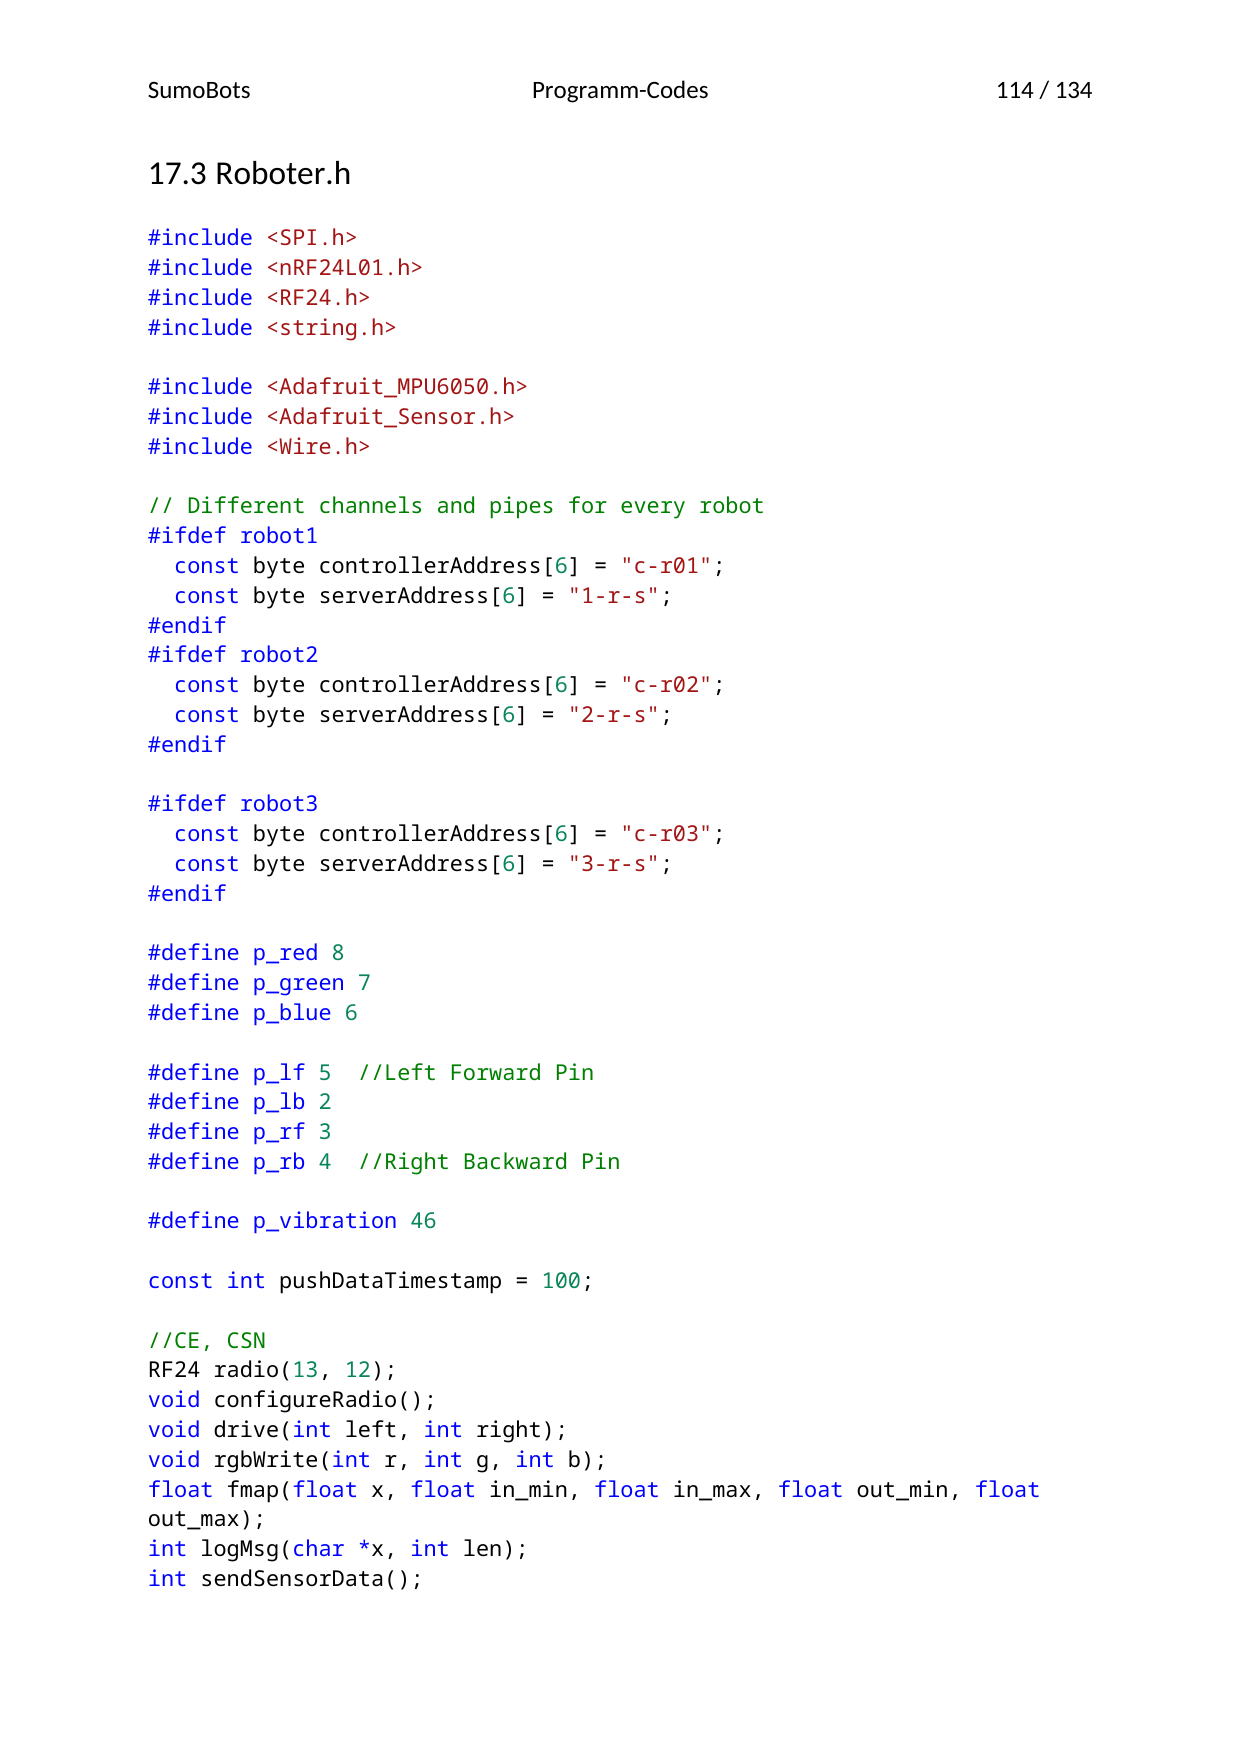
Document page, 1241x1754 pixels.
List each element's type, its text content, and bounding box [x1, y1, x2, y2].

text #define p_lf 5 //Left Forward Pin [148, 1056, 1093, 1086]
text const byte controllerAddress[6] = "c-r01"; [148, 550, 1093, 580]
text #include <RF24.h> [148, 282, 1093, 312]
text #include <SPI.h> [148, 222, 1093, 252]
text #include <string.h> [148, 312, 1093, 341]
text #define p_red 8 [148, 937, 1093, 967]
text #define p_blue 6 [148, 997, 1093, 1027]
text const byte serverAddress[6] = "1-r-s"; [148, 580, 1093, 609]
text float fmap(float x, float in_min, float in_max, float out_min, float out_max); [148, 1473, 1093, 1533]
text #include <Adafruit_MPU6050.h> [148, 371, 1093, 401]
text #include <Wire.h> [148, 431, 1093, 461]
text #endif [148, 878, 1093, 907]
text #ifdef robot2 [148, 639, 1093, 669]
text #endif [148, 609, 1093, 639]
text void rgbWrite(int r, int g, int b); [148, 1444, 1093, 1473]
text const byte controllerAddress[6] = "c-r02"; [148, 669, 1093, 699]
text RF24 radio(13, 12); [148, 1354, 1093, 1384]
text int sendSensorData(); [148, 1563, 1093, 1593]
subtitle Roboter.h [148, 152, 1093, 192]
text #ifdef robot3 [148, 788, 1093, 818]
text const byte controllerAddress[6] = "c-r03"; [148, 818, 1093, 848]
text //CE, CSN [148, 1324, 1093, 1354]
text // Different channels and pipes for every robot [148, 490, 1093, 520]
text #define p_green 7 [148, 967, 1093, 997]
text const byte serverAddress[6] = "2-r-s"; [148, 699, 1093, 729]
text #include <nRF24L01.h> [148, 252, 1093, 282]
text int logMsg(char *x, int len); [148, 1533, 1093, 1563]
text const byte serverAddress[6] = "3-r-s"; [148, 848, 1093, 878]
text #define p_rf 3 [148, 1116, 1093, 1146]
text #include <Adafruit_Sensor.h> [148, 401, 1093, 431]
text void configureRadio(); [148, 1384, 1093, 1414]
text #define p_rb 4 //Right Backward Pin [148, 1146, 1093, 1176]
text #ifdef robot1 [148, 520, 1093, 550]
text #define p_lb 2 [148, 1086, 1093, 1116]
text #define p_vibration 46 [148, 1205, 1093, 1235]
text const int pushDataTimestamp = 100; [148, 1265, 1093, 1295]
text #endif [148, 729, 1093, 758]
text void drive(int left, int right); [148, 1414, 1093, 1444]
